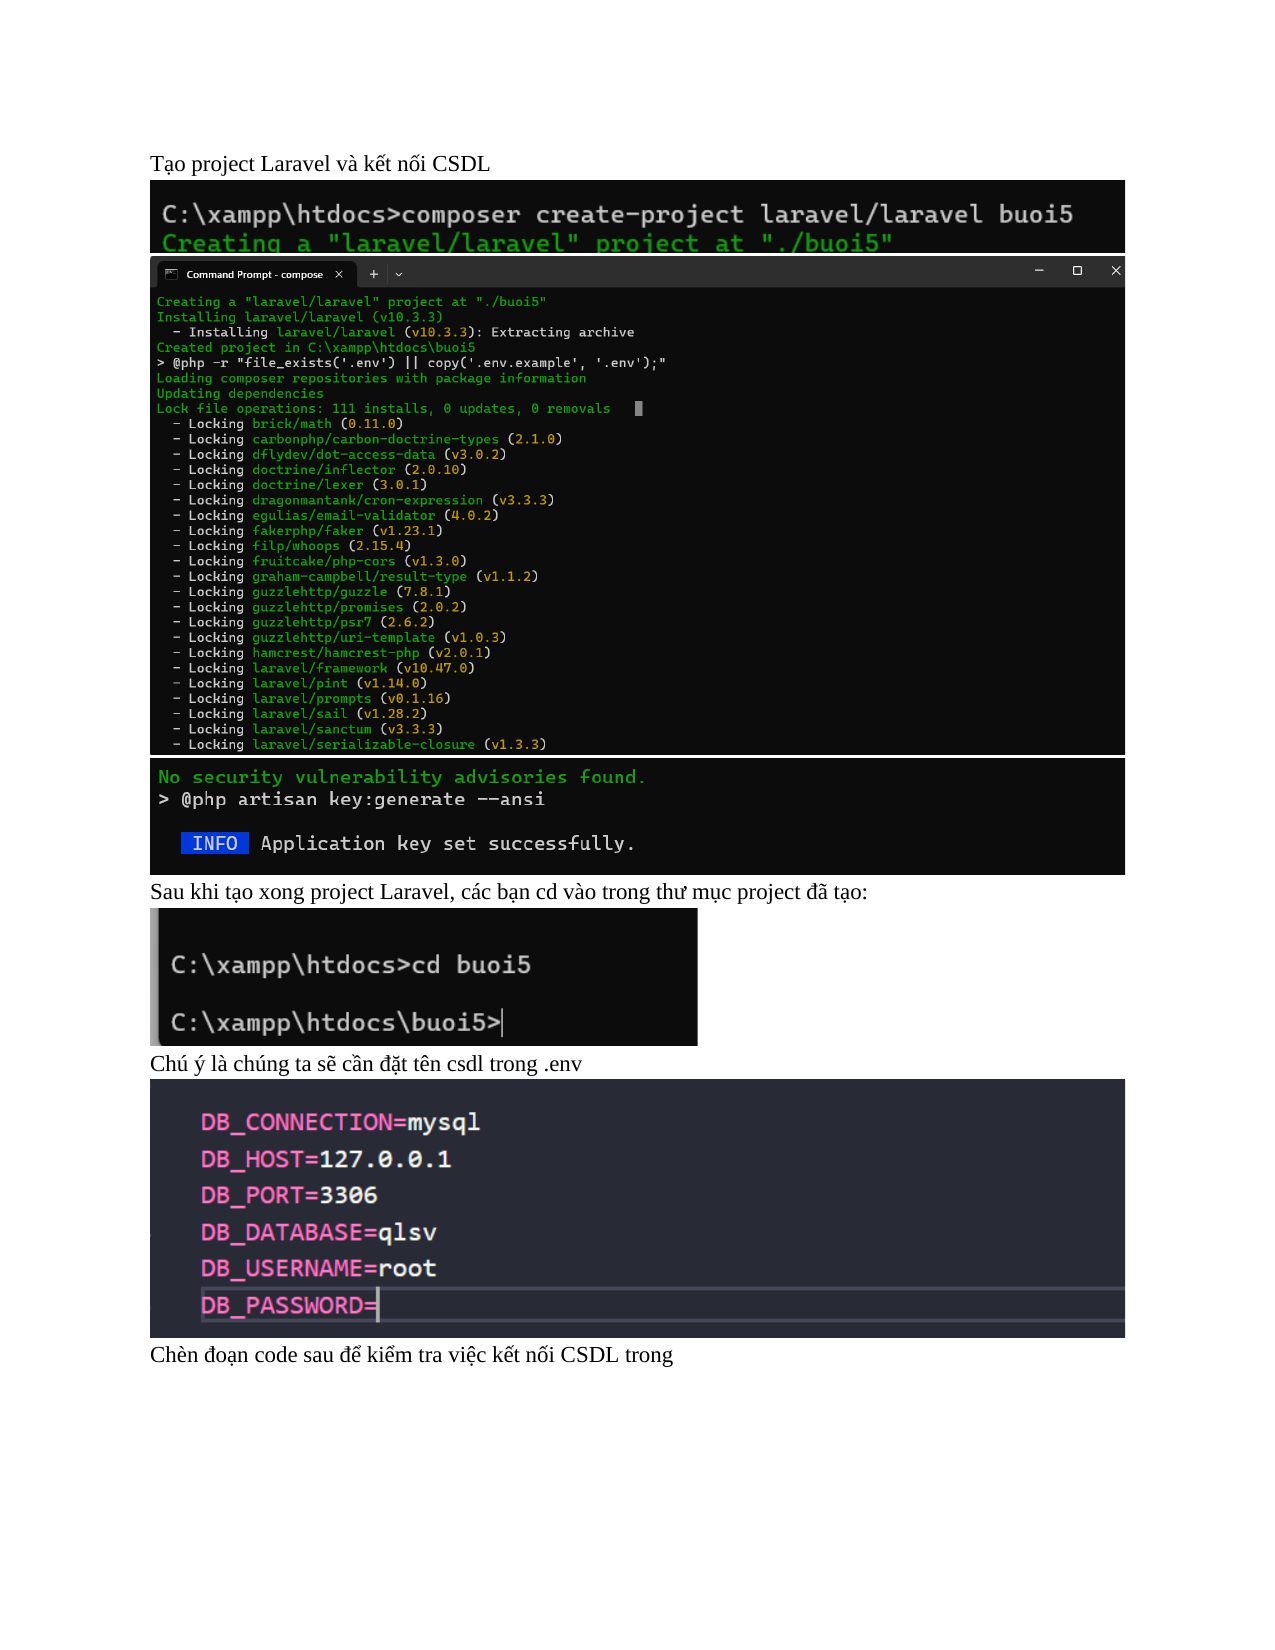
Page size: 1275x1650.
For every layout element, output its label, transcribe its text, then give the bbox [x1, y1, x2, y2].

picture [150, 180, 1125, 253]
picture [150, 758, 1125, 875]
text Chú ý là chúng ta sẽ cần đặt tên csdl trong .env [150, 1049, 1125, 1076]
picture [150, 256, 1125, 755]
text Chèn đoạn code sau để kiểm tra việc kết nối CSDL trong [150, 1341, 1125, 1368]
text Sau khi tạo xong project Laravel, các bạn cd vào trong thư mục project đã tạo: [150, 878, 1125, 904]
picture [150, 1079, 1125, 1338]
text Tạo project Laravel và kết nối CSDL [150, 150, 1125, 176]
picture [150, 908, 698, 1046]
